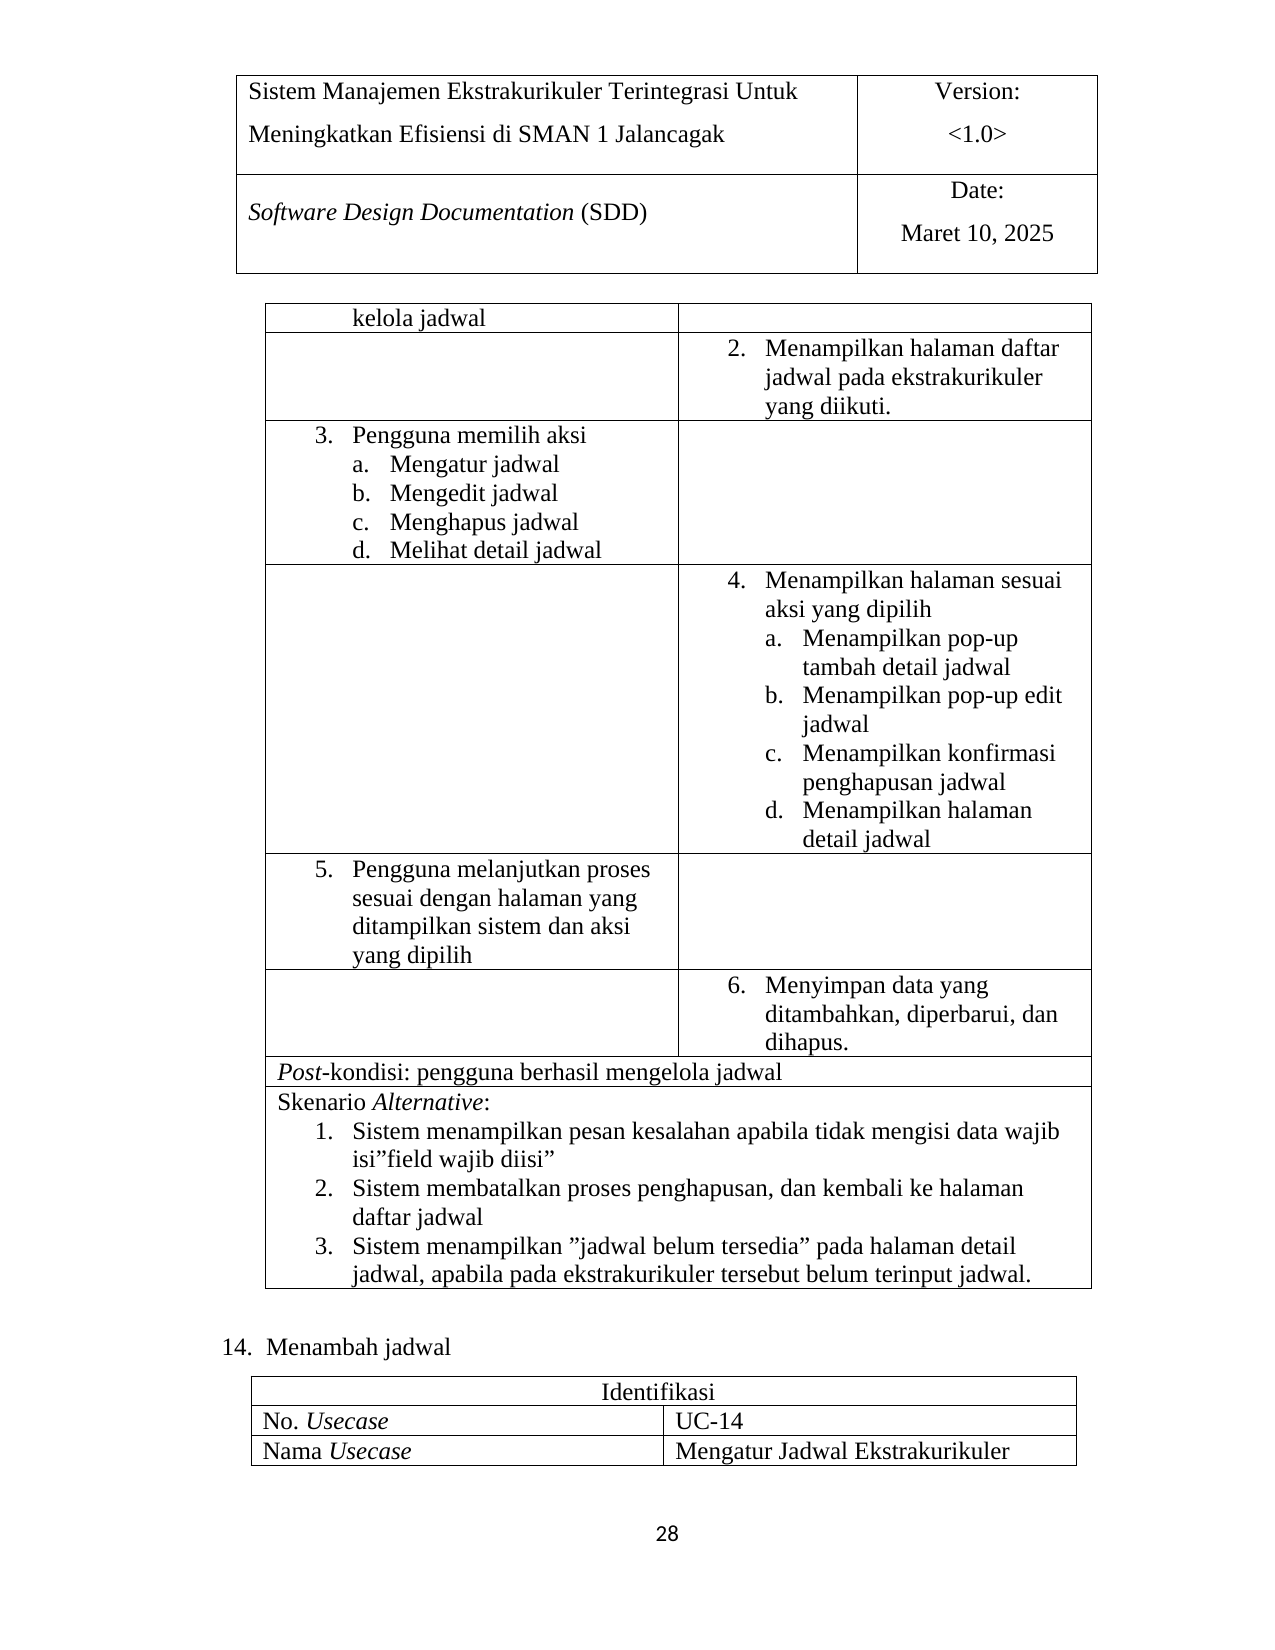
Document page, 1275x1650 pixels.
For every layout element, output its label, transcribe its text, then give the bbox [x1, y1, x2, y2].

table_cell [266, 304, 678, 332]
table_cell Skenario Alternative: Sistem menampilkan pesan kesalahan apabila tidak mengisi data wajib isi”field wajib diisi” Sistem membatalkan proses penghapusan, dan kembali ke halaman daftar jadwal Sistem menampilkan ”jadwal belum tersedia” pada halaman detail jadwal, apabila pada ekstrakurikuler tersebut belum terinput jadwal. [266, 1087, 1091, 1288]
table_cell [679, 421, 1091, 564]
table_cell Menampilkan halaman sesuai aksi yang dipilih Menampilkan pop-up tambah detail jadwal Menampilkan pop-up edit jadwal Menampilkan konfirmasi penghapusan jadwal Menampilkan halaman detail jadwal [679, 565, 1091, 853]
table_cell [679, 854, 1091, 969]
table_cell [679, 304, 1091, 332]
table_cell Menyimpan data yang ditambahkan, diperbarui, dan dihapus. [679, 970, 1091, 1056]
table_header Identifikasi [590, 1377, 1076, 1405]
table_cell [266, 333, 678, 419]
table_cell Pengguna memilih aksi Mengatur jadwal Mengedit jadwal Menghapus jadwal Melihat detail jadwal [266, 421, 678, 564]
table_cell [664, 1436, 1076, 1465]
list Menambah jadwal [221, 1332, 1098, 1361]
table_cell Post-kondisi: pengguna berhasil mengelola jadwal [266, 1057, 1091, 1086]
table_header [252, 1377, 590, 1405]
table_cell Nama Usecase [252, 1436, 663, 1465]
table_cell No. Usecase [252, 1406, 663, 1435]
table_cell [266, 565, 678, 853]
table_cell [266, 970, 678, 1056]
table_cell UC-14 [664, 1406, 1076, 1435]
table_cell Pengguna melanjutkan proses sesuai dengan halaman yang ditampilkan sistem dan aksi yang dipilih [266, 854, 678, 969]
table_cell Menampilkan halaman daftar jadwal pada ekstrakurikuler yang diikuti. [679, 333, 1091, 419]
